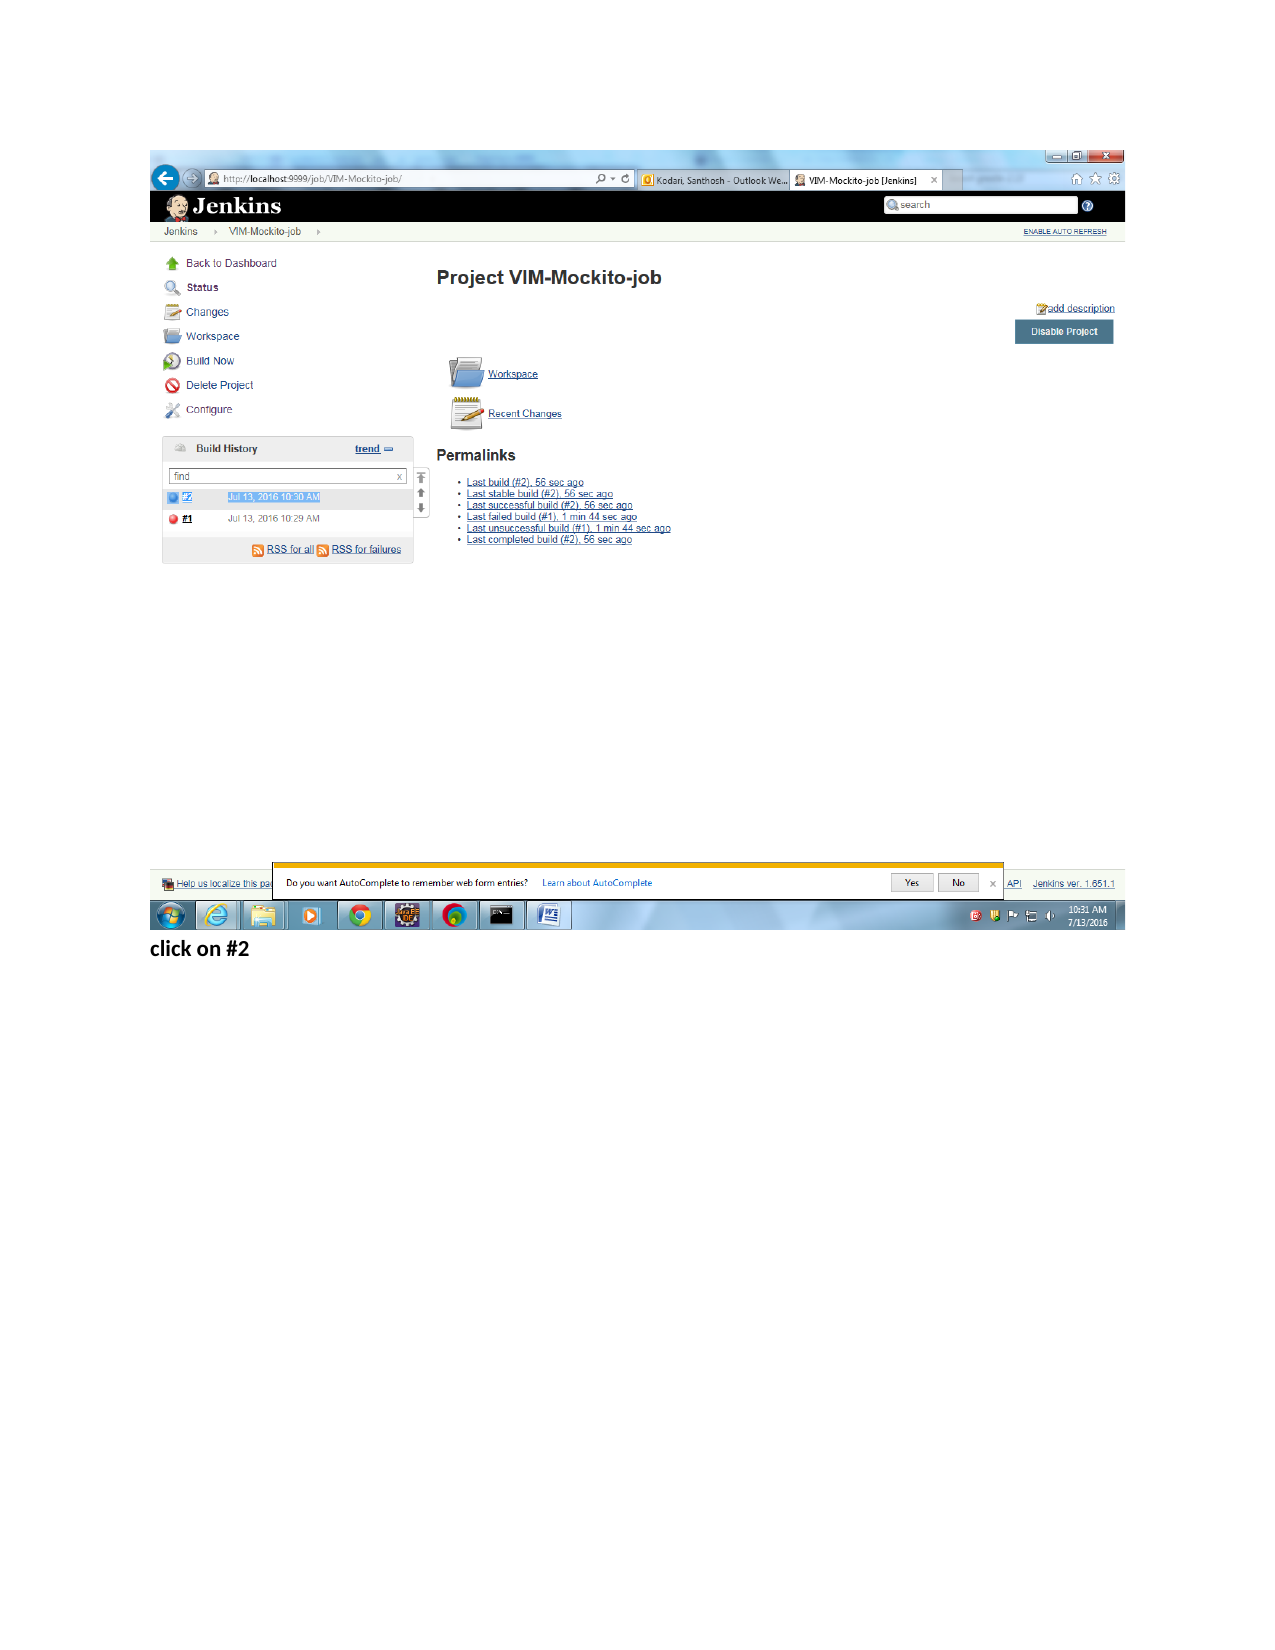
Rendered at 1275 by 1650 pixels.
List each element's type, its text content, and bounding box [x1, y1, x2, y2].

picture [150, 150, 1125, 930]
text click on #2 [150, 930, 1125, 962]
